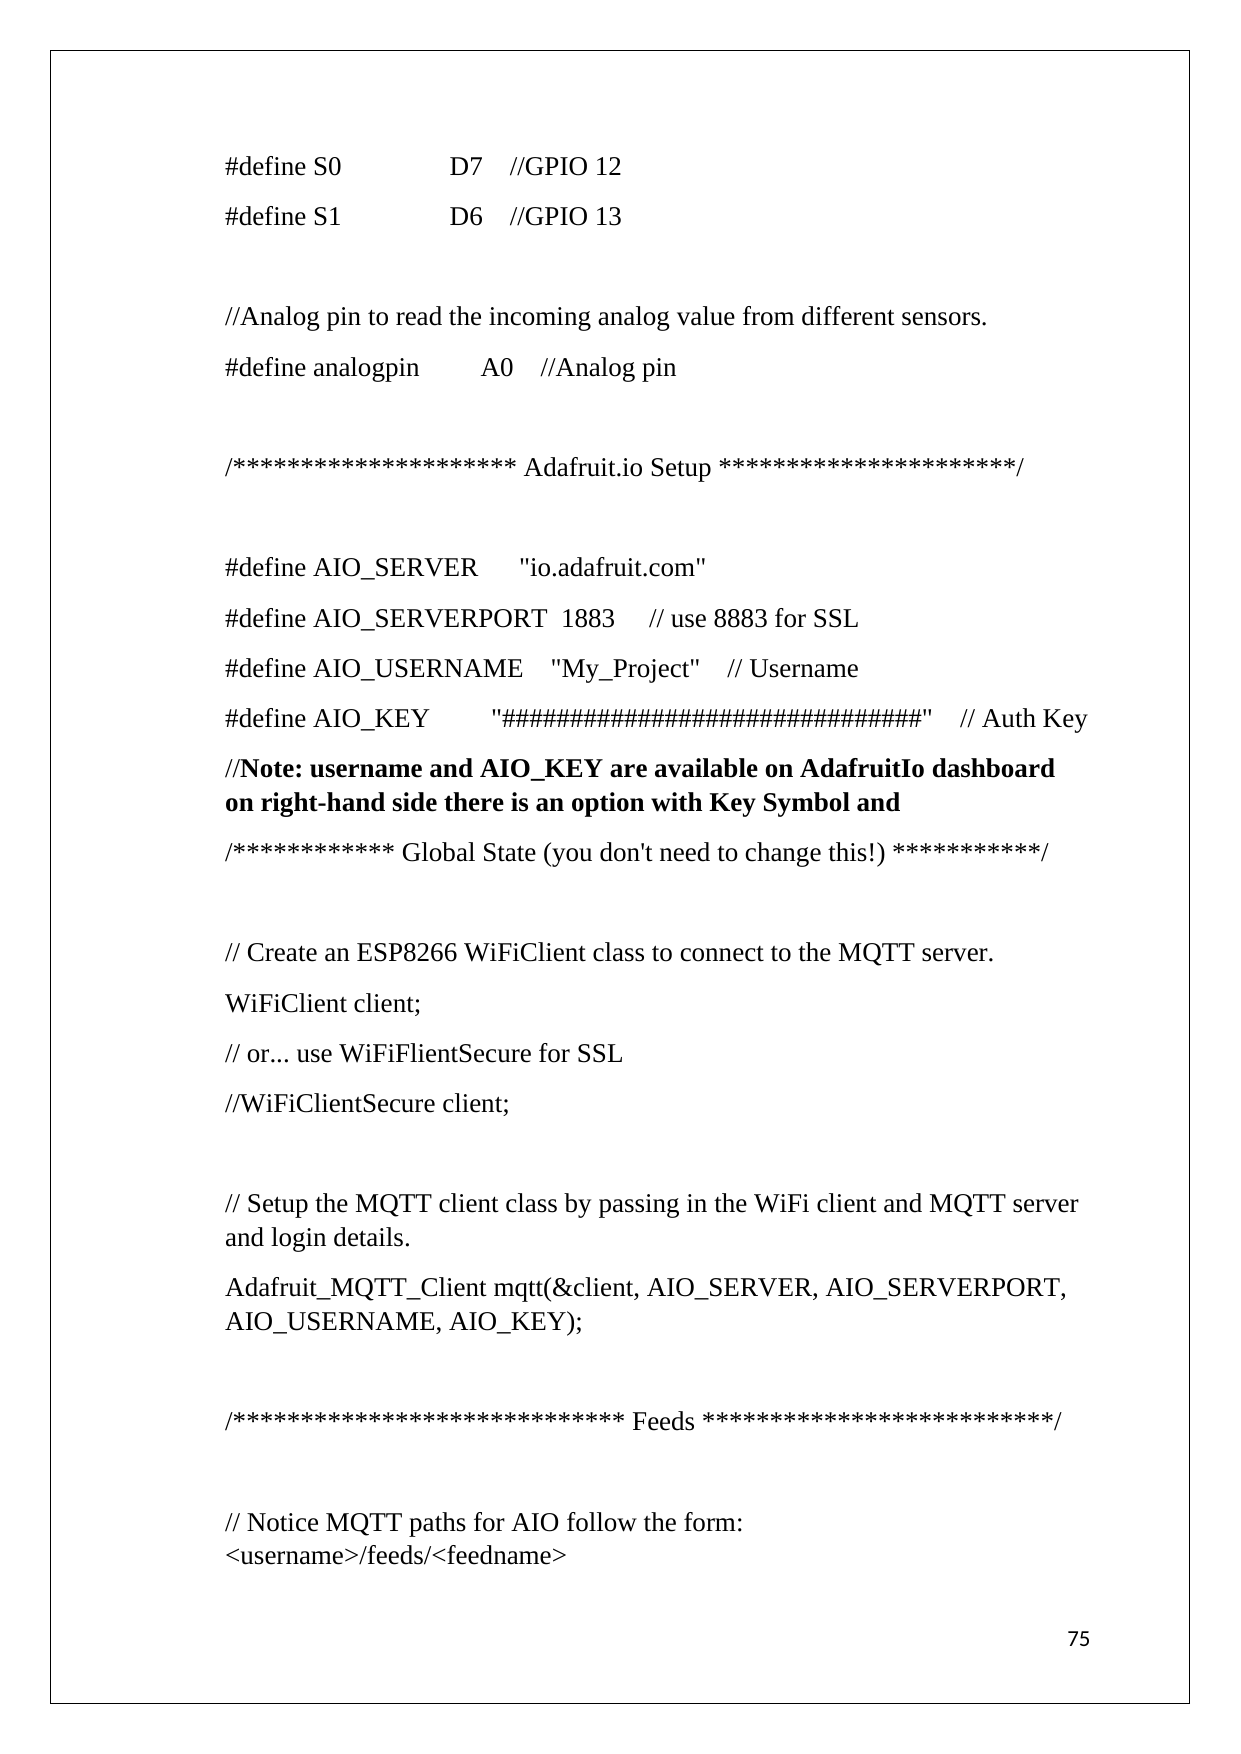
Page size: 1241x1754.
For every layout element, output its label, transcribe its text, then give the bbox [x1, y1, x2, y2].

text //Analog pin to read the incoming analog value from different sensors. [225, 301, 1090, 332]
text #define AIO_SERVERPORT 1883 // use 8883 for SSL [225, 602, 1090, 633]
text // Notice MQTT paths for AIO follow the form: <username>/feeds/<feedname> [225, 1506, 1090, 1570]
text // or... use WiFiFlientSecure for SSL [225, 1037, 1090, 1068]
text #define AIO_USERNAME "My_Project" // Username [225, 652, 1090, 683]
text #define analogpin A0 //Analog pin [225, 351, 1090, 382]
text /********************* Adafruit.io Setup **********************/ [225, 451, 1090, 482]
text //Note: username and AIO_KEY are available on AdafruitIo dashboard on right-hand side there is an option with Key Symbol and [225, 752, 1090, 817]
text WiFiClient client; [225, 987, 1090, 1018]
text //WiFiClientSecure client; [225, 1087, 1090, 1118]
text #define S0 D7 //GPIO 12 [225, 150, 1090, 181]
text // Create an ESP8266 WiFiClient class to connect to the MQTT server. [225, 937, 1090, 968]
text #define AIO_SERVER "io.adafruit.com" [225, 552, 1090, 583]
text #define S1 D6 //GPIO 13 [225, 200, 1090, 231]
text /************ Global State (you don't need to change this!) ***********/ [225, 836, 1090, 867]
text // Setup the MQTT client class by passing in the WiFi client and MQTT server and login details. [225, 1188, 1090, 1252]
text /***************************** Feeds **************************/ [225, 1405, 1090, 1436]
text #define AIO_KEY "###############################" // Auth Key [225, 702, 1090, 733]
text Adafruit_MQTT_Client mqtt(&client, AIO_SERVER, AIO_SERVERPORT, AIO_USERNAME, AIO_KEY); [225, 1271, 1090, 1336]
